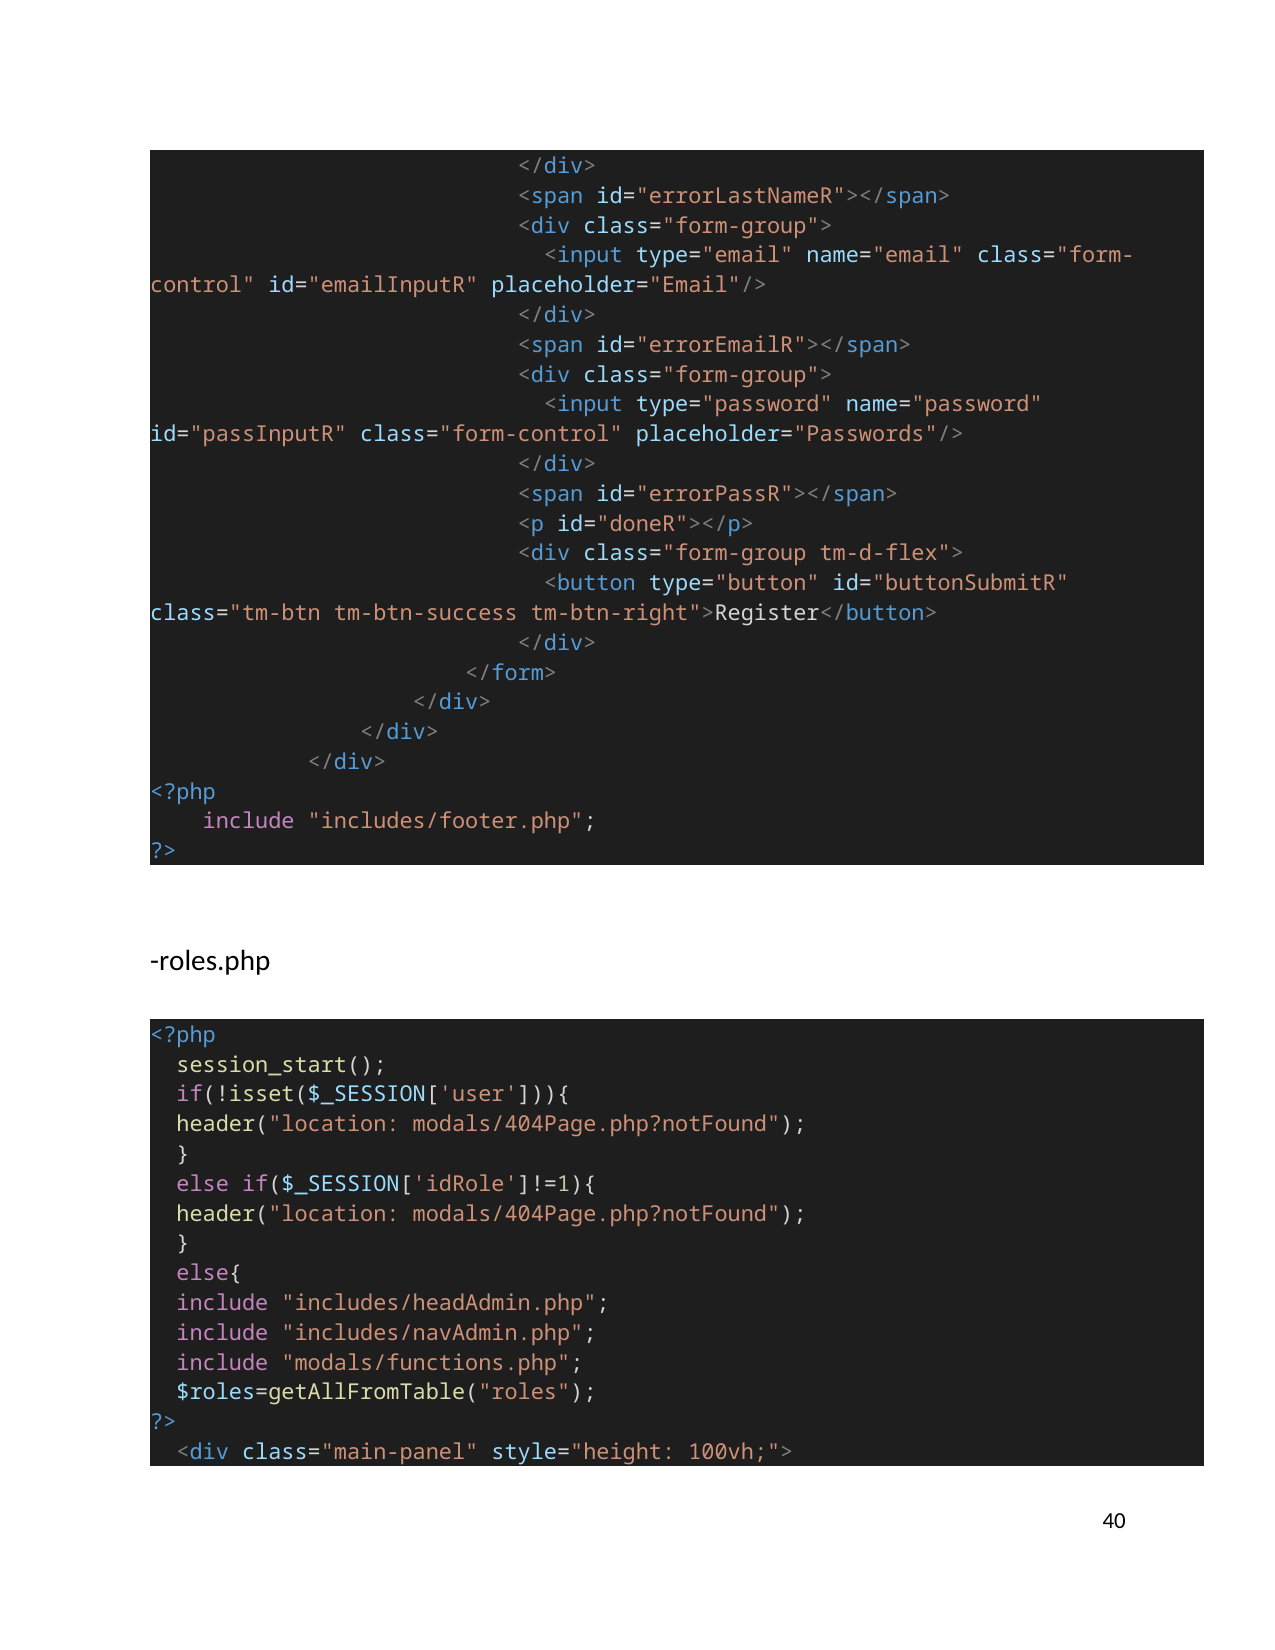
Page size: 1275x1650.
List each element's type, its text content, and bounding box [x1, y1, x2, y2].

text if(!isset($_SESSION['user'])){ [150, 1078, 1204, 1108]
text header("location: modals/404Page.php?notFound"); [150, 1197, 1204, 1227]
text </form> [150, 656, 1204, 686]
text $roles=getAllFromTable("roles"); [150, 1376, 1204, 1406]
text </div> [150, 299, 1204, 329]
text <div class="form-group tm-d-flex"> [150, 537, 1204, 567]
text </div> [150, 448, 1204, 478]
text <span id="errorEmailR"></span> [150, 329, 1204, 358]
text <div class="main-panel" style="height: 100vh;"> [150, 1436, 1204, 1466]
text <input type="password" name="password" id="passInputR" class="form-control" placeholder="Passwords"/> [150, 388, 1204, 448]
text -roles.php [150, 942, 1204, 977]
text ?> [150, 835, 1204, 865]
text <?php [150, 776, 1204, 805]
text else{ [150, 1257, 1204, 1287]
text <span id="errorPassR"></span> [150, 478, 1204, 507]
text include "includes/footer.php"; [150, 805, 1204, 835]
text include "includes/headAdmin.php"; [150, 1287, 1204, 1317]
text </div> [150, 627, 1204, 656]
text else if($_SESSION['idRole']!=1){ [150, 1168, 1204, 1197]
text <div class="form-group"> [150, 209, 1204, 239]
text <span id="errorLastNameR"></span> [150, 180, 1204, 209]
text session_start(); [150, 1048, 1204, 1078]
text <p id="doneR"></p> [150, 507, 1204, 537]
text } [150, 1227, 1204, 1257]
text <input type="email" name="email" class="form-control" id="emailInputR" placeholder="Email"/> [150, 239, 1204, 299]
text include "modals/functions.php"; [150, 1346, 1204, 1376]
text <div class="form-group"> [150, 358, 1204, 388]
text <button type="button" id="buttonSubmitR" class="tm-btn tm-btn-success tm-btn-right">Register</button> [150, 567, 1204, 627]
text </div> [150, 686, 1204, 716]
text <?php [150, 1019, 1204, 1048]
text </div> [150, 716, 1204, 746]
text ?> [150, 1406, 1204, 1436]
text include "includes/navAdmin.php"; [150, 1317, 1204, 1346]
text </div> [150, 746, 1204, 776]
text header("location: modals/404Page.php?notFound"); [150, 1108, 1204, 1138]
text </div> [150, 150, 1204, 180]
text } [150, 1138, 1204, 1168]
